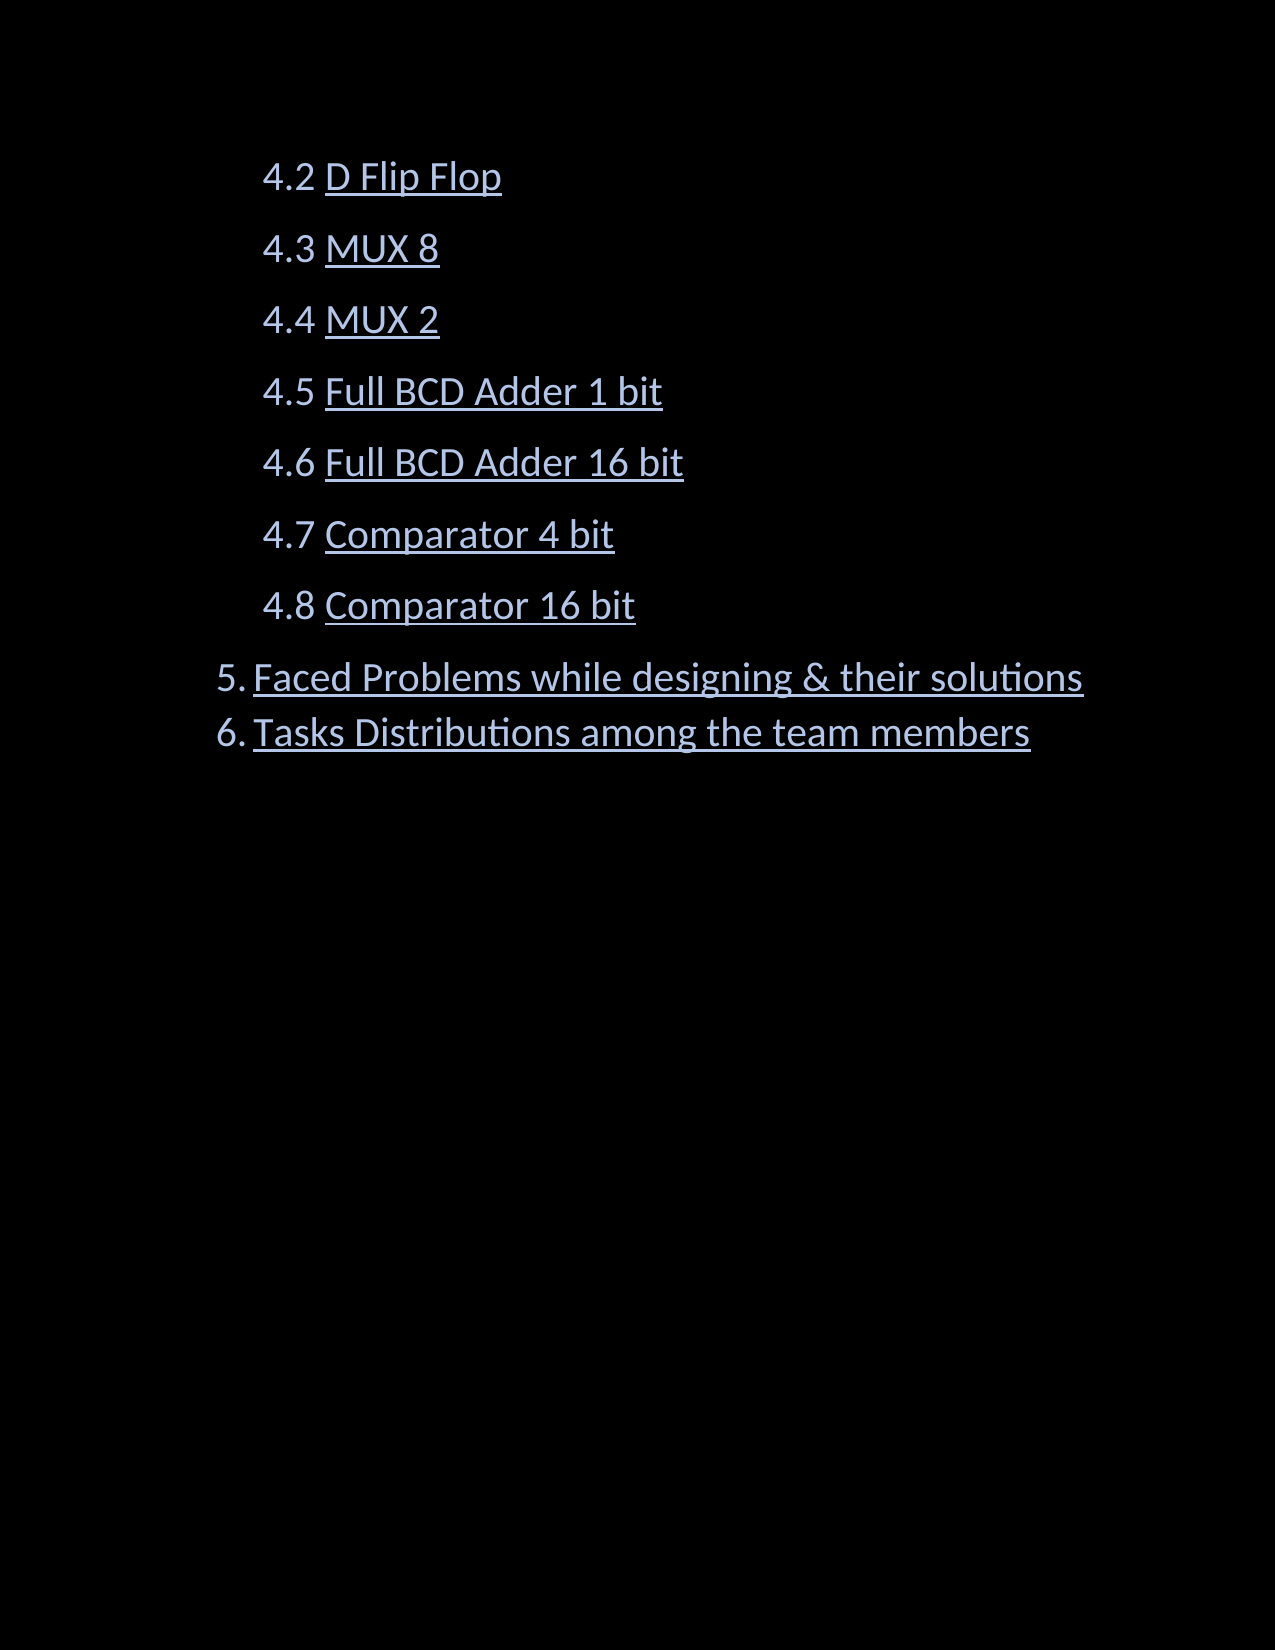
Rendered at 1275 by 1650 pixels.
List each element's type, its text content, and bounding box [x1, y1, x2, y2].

list Faced Problems while designing & their solutions [216, 651, 1125, 702]
text 4.6 Full BCD Adder 16 bit [262, 436, 1125, 487]
text 4.7 Comparator 4 bit [262, 508, 1125, 559]
text 4.4 MUX 2 [262, 293, 1125, 344]
list Tasks Distributions among the team members [216, 706, 1125, 757]
text 4.3 MUX 8 [262, 222, 1125, 272]
text 4.5 Full BCD Adder 1 bit [262, 365, 1125, 416]
text 4.8 Comparator 16 bit [262, 579, 1125, 630]
text 4.2 D Flip Flop [262, 150, 1125, 201]
